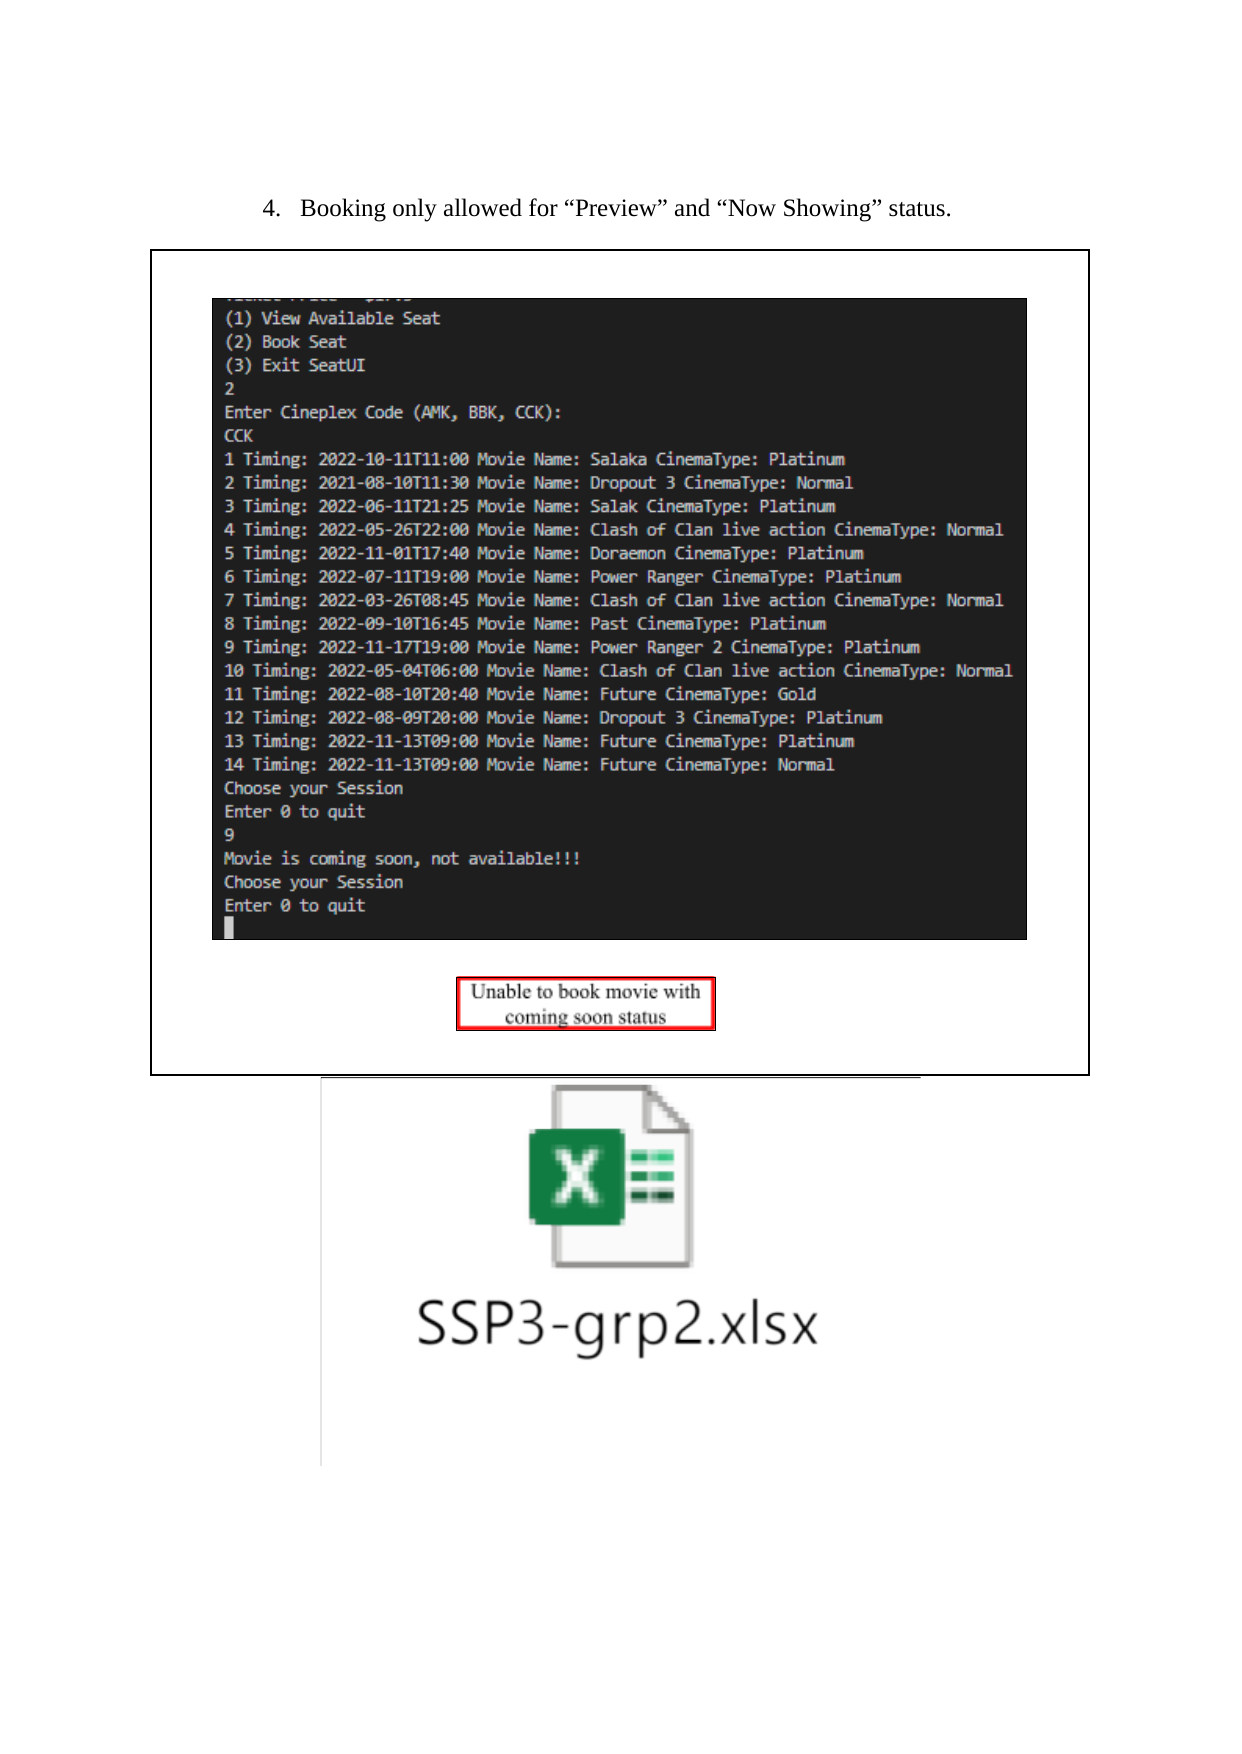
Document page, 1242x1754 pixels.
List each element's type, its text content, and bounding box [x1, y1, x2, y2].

picture [213, 299, 1026, 939]
picture [457, 978, 715, 1030]
list Booking only allowed for “Preview” and “Now Showing” status. [262, 193, 1102, 222]
